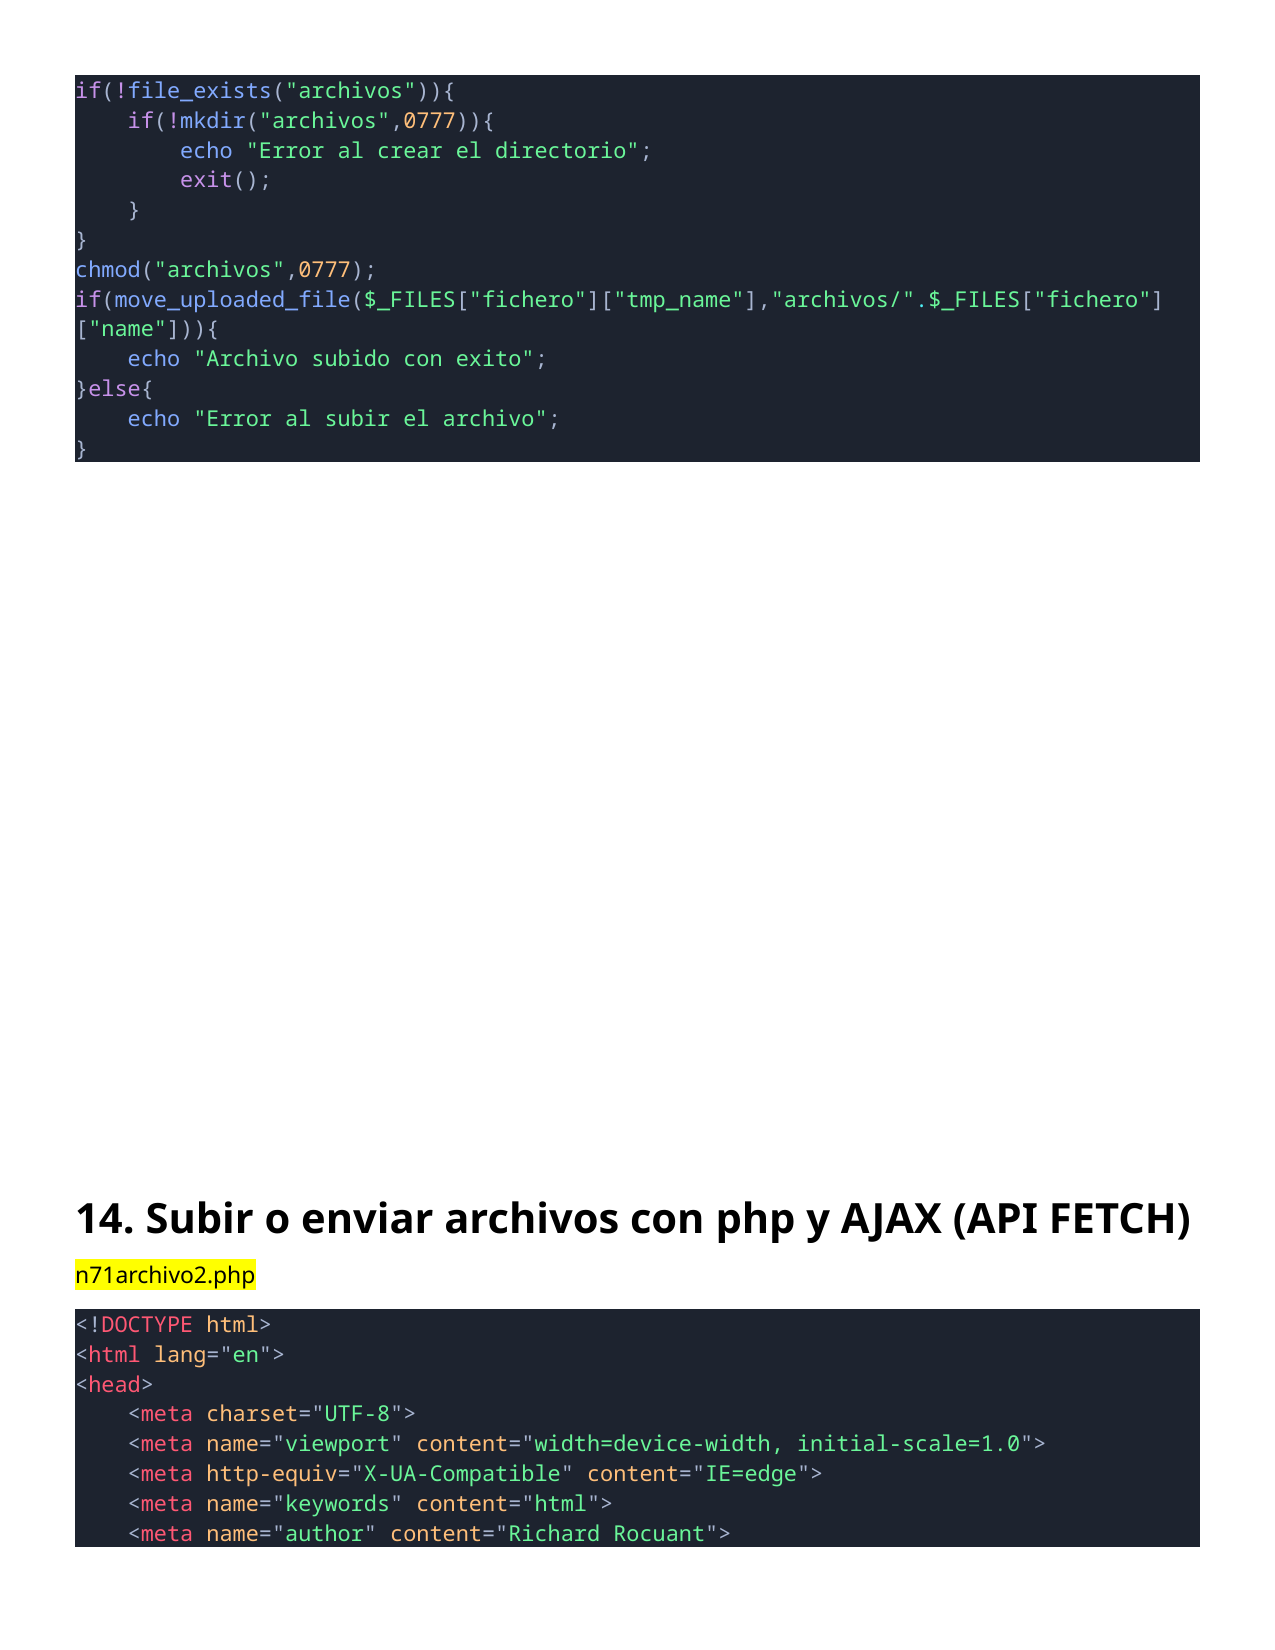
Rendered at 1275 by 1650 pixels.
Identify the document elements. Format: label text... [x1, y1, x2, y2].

text echo "Error al subir el archivo"; [75, 403, 1200, 432]
text <meta name="viewport" content="width=device-width, initial-scale=1.0"> [75, 1428, 1200, 1458]
text chmod("archivos",0777); [75, 254, 1200, 283]
text <html lang="en"> [75, 1339, 1200, 1368]
text <meta name="keywords" content="html"> [75, 1488, 1200, 1517]
text n71archivo2.php [75, 1258, 1200, 1290]
text <meta charset="UTF-8"> [75, 1398, 1200, 1428]
text } [75, 432, 1200, 462]
text } [75, 194, 1200, 224]
text }else{ [75, 373, 1200, 403]
text <meta http-equiv="X-UA-Compatible" content="IE=edge"> [75, 1458, 1200, 1488]
text exit(); [75, 164, 1200, 194]
text <head> [75, 1368, 1200, 1398]
text echo "Archivo subido con exito"; [75, 343, 1200, 373]
subtitle 14. Subir o enviar archivos con php y AJAX (API FETCH) [75, 1189, 1200, 1246]
text if(!file_exists("archivos")){ [75, 75, 1200, 105]
text echo "Error al crear el directorio"; [75, 134, 1200, 164]
text <meta name="author" content="Richard Rocuant"> [75, 1517, 1200, 1547]
text if(!mkdir("archivos",0777)){ [75, 105, 1200, 134]
text if(move_uploaded_file($_FILES["fichero"]["tmp_name"],"archivos/".$_FILES["fichero"]["name"])){ [75, 283, 1200, 343]
text <!DOCTYPE html> [75, 1309, 1200, 1339]
text } [75, 224, 1200, 254]
